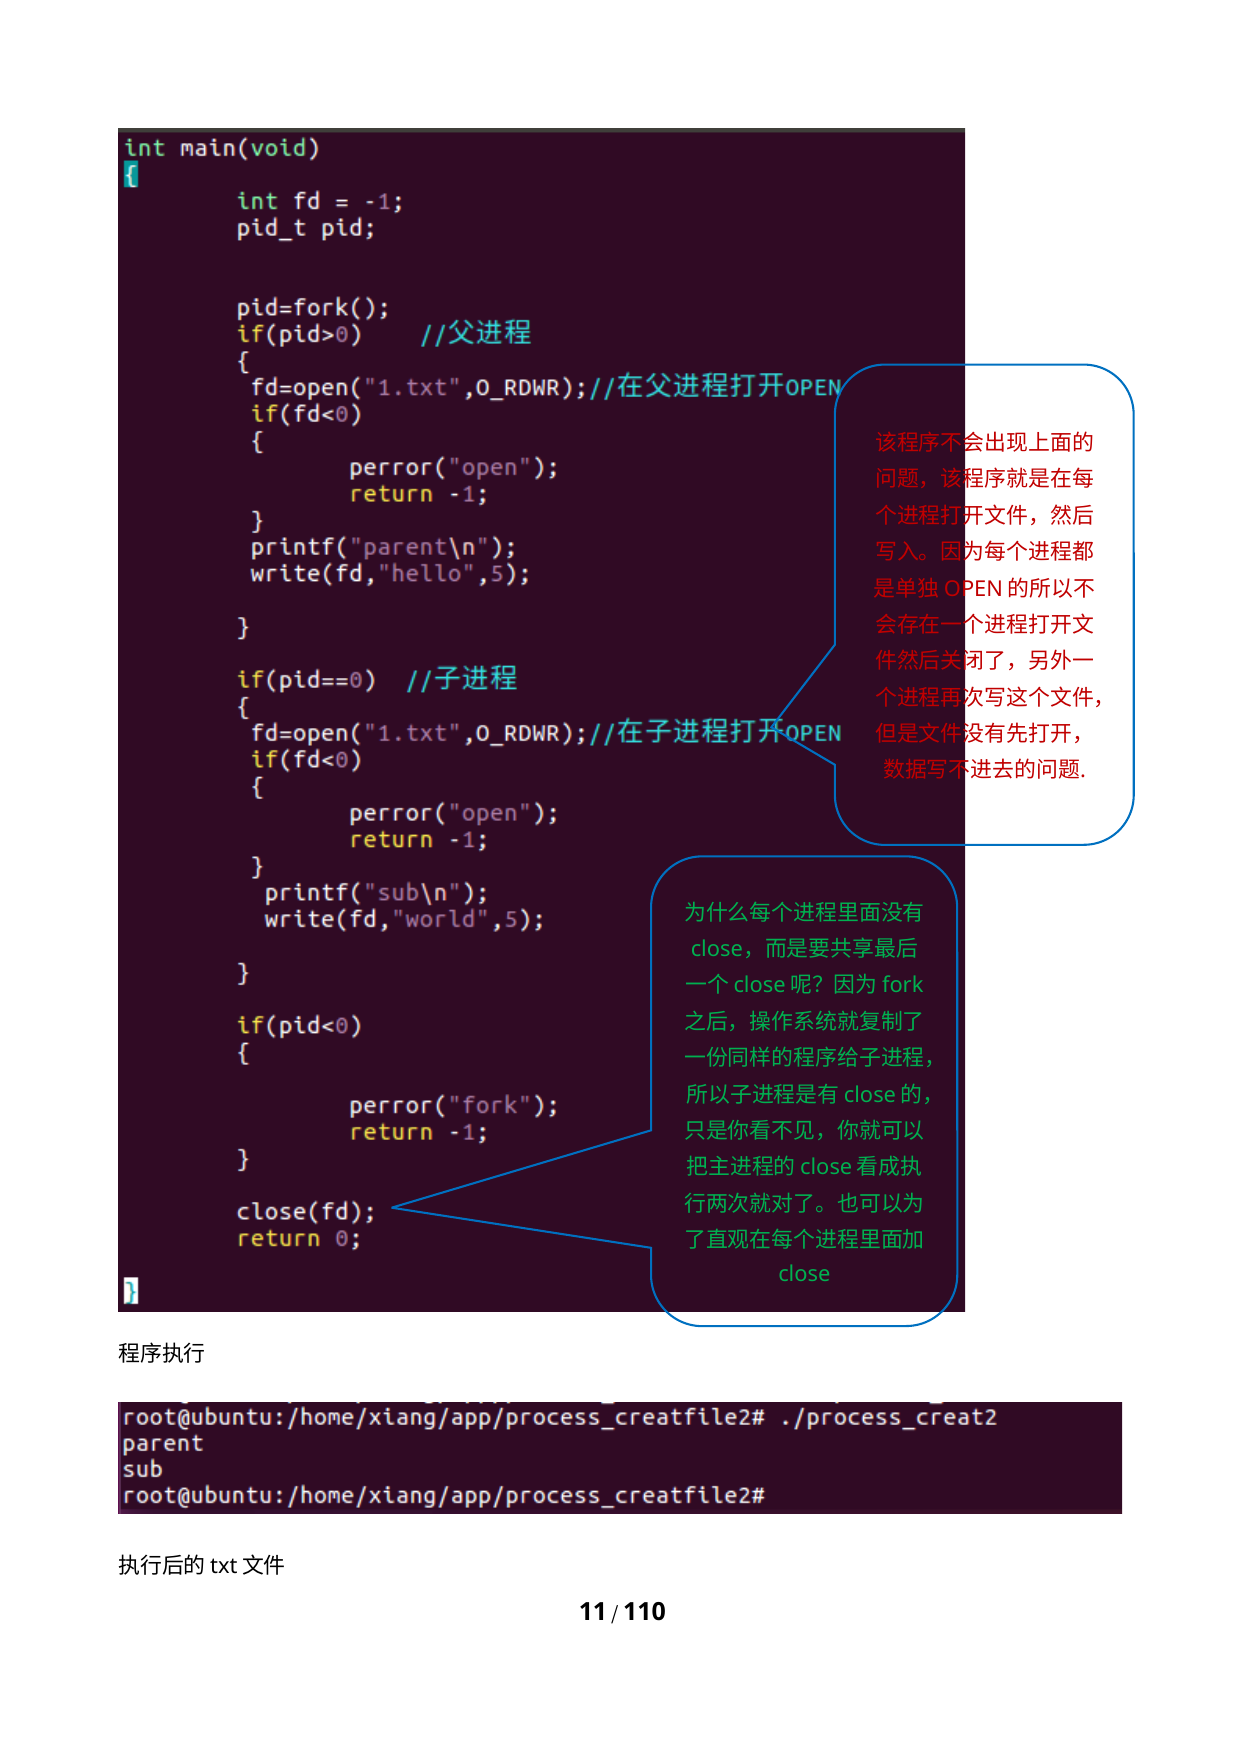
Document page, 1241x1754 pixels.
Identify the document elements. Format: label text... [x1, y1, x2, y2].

picture [118, 128, 965, 1312]
picture [118, 1402, 1123, 1514]
text 程序执行 [118, 1335, 1122, 1369]
picture [774, 366, 965, 843]
picture [401, 858, 956, 1312]
text 执行后的txt文件 [118, 1547, 1122, 1581]
